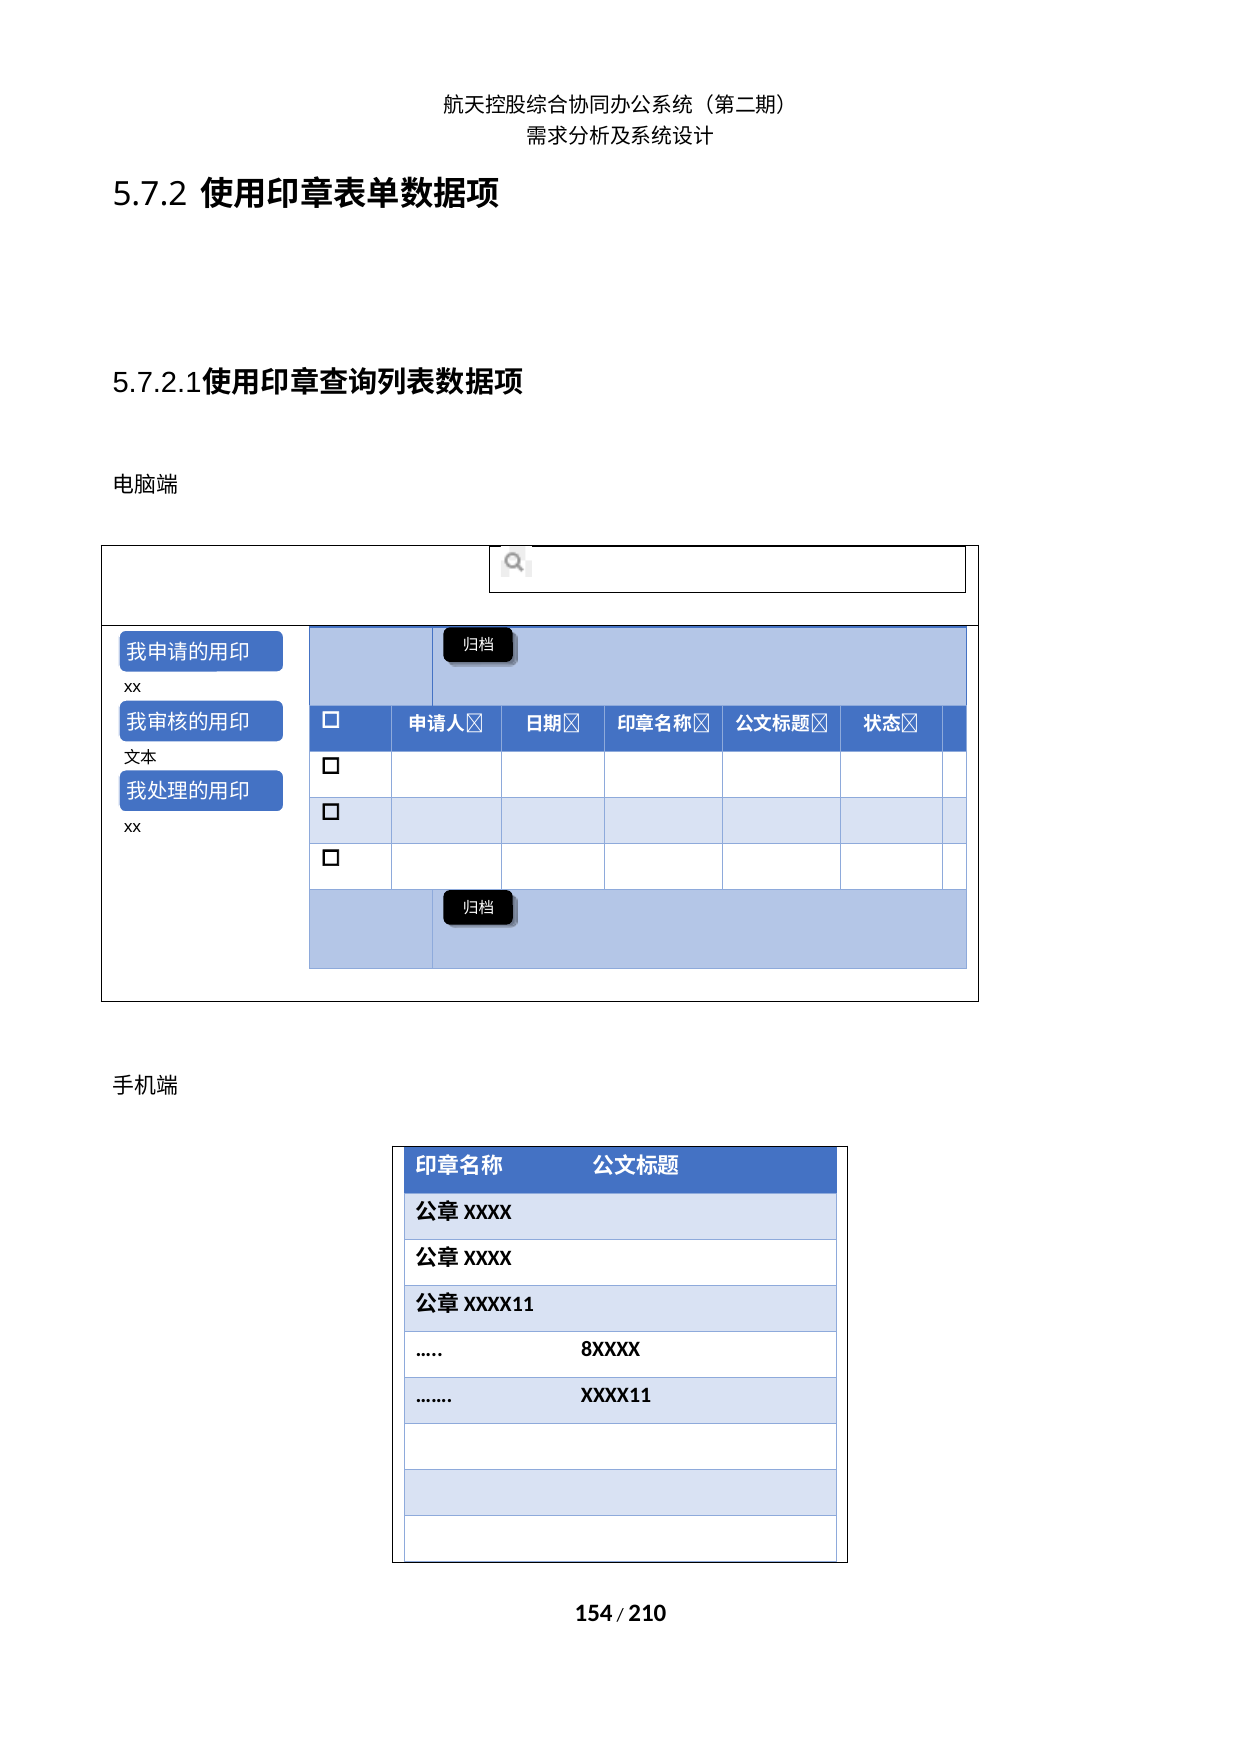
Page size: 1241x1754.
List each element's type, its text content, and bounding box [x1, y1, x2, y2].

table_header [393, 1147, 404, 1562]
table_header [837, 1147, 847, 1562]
text 电脑端 [112, 466, 1128, 499]
text 手机端 [112, 1067, 1128, 1100]
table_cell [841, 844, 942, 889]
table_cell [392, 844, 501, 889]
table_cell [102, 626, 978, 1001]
subtitle 使用印章查询列表数据项 [112, 348, 1128, 413]
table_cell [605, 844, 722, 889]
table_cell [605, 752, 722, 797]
subtitle 使用印章表单数据项 [112, 158, 1128, 223]
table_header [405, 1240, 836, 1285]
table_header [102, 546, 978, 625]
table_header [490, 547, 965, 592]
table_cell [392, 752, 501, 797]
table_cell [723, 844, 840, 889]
picture [500, 546, 532, 577]
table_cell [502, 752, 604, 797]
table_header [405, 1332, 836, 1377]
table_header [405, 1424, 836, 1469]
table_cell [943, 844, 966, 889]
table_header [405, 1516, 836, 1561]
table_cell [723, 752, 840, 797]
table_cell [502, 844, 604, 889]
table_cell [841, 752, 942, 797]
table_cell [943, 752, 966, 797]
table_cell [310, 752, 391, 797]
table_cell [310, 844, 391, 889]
